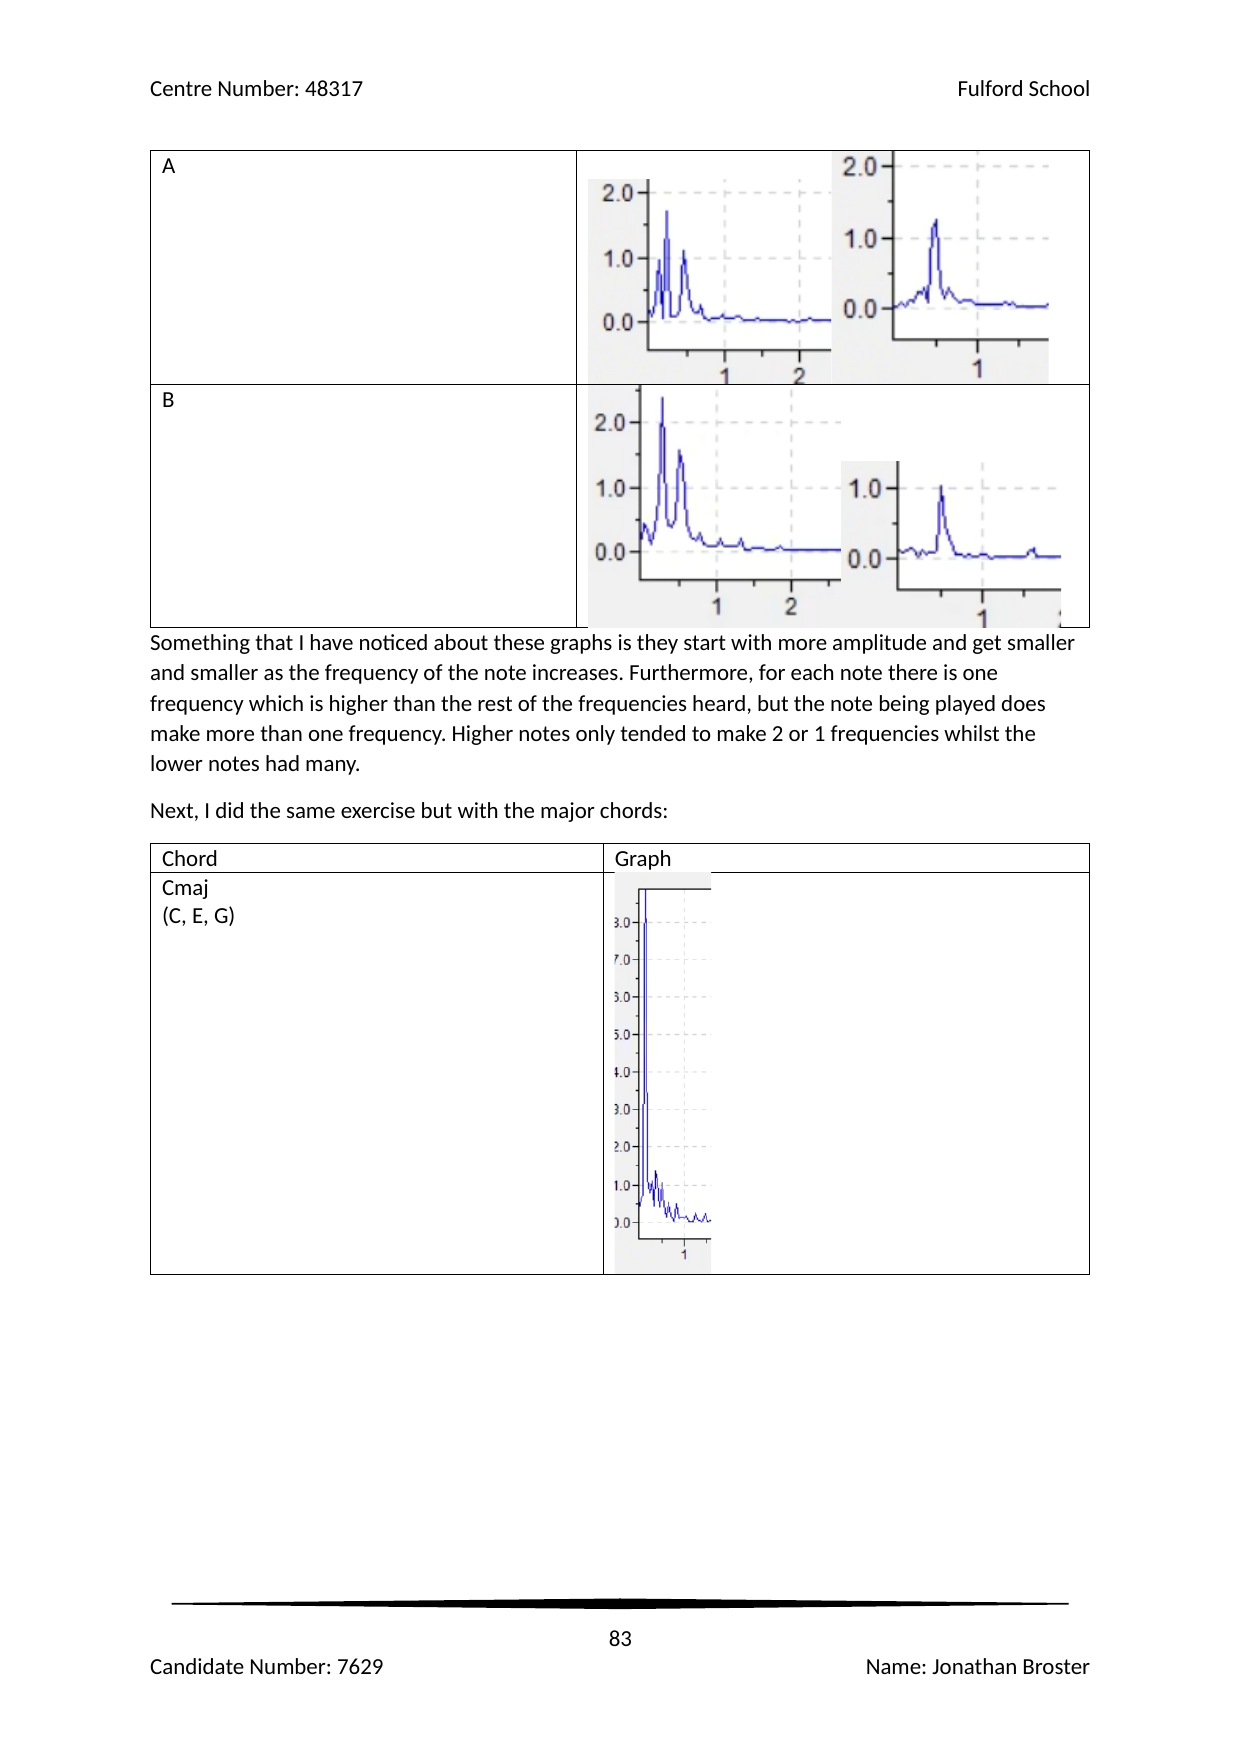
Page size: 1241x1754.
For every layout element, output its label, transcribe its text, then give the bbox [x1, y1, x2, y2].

picture [614, 872, 712, 1274]
text Something that I have noticed about these graphs is they start with more amplitude and get smaller and smaller as the frequency of the note increases. Furthermore, for each note there is one frequency which is higher than the rest of the frequencies heard, but the note being played does make more than one frequency. Higher notes only tended to make 2 or 1 frequencies whilst the lower notes had many. [150, 628, 1090, 777]
picture [587, 385, 1062, 628]
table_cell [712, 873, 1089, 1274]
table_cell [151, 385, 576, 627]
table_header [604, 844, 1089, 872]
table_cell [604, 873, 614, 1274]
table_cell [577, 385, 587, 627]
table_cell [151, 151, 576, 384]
text Next, I did the same exercise but with the major chords: [150, 796, 1090, 824]
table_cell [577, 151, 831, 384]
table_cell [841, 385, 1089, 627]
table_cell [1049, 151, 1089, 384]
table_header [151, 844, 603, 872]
picture [587, 151, 1049, 384]
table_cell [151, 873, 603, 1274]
